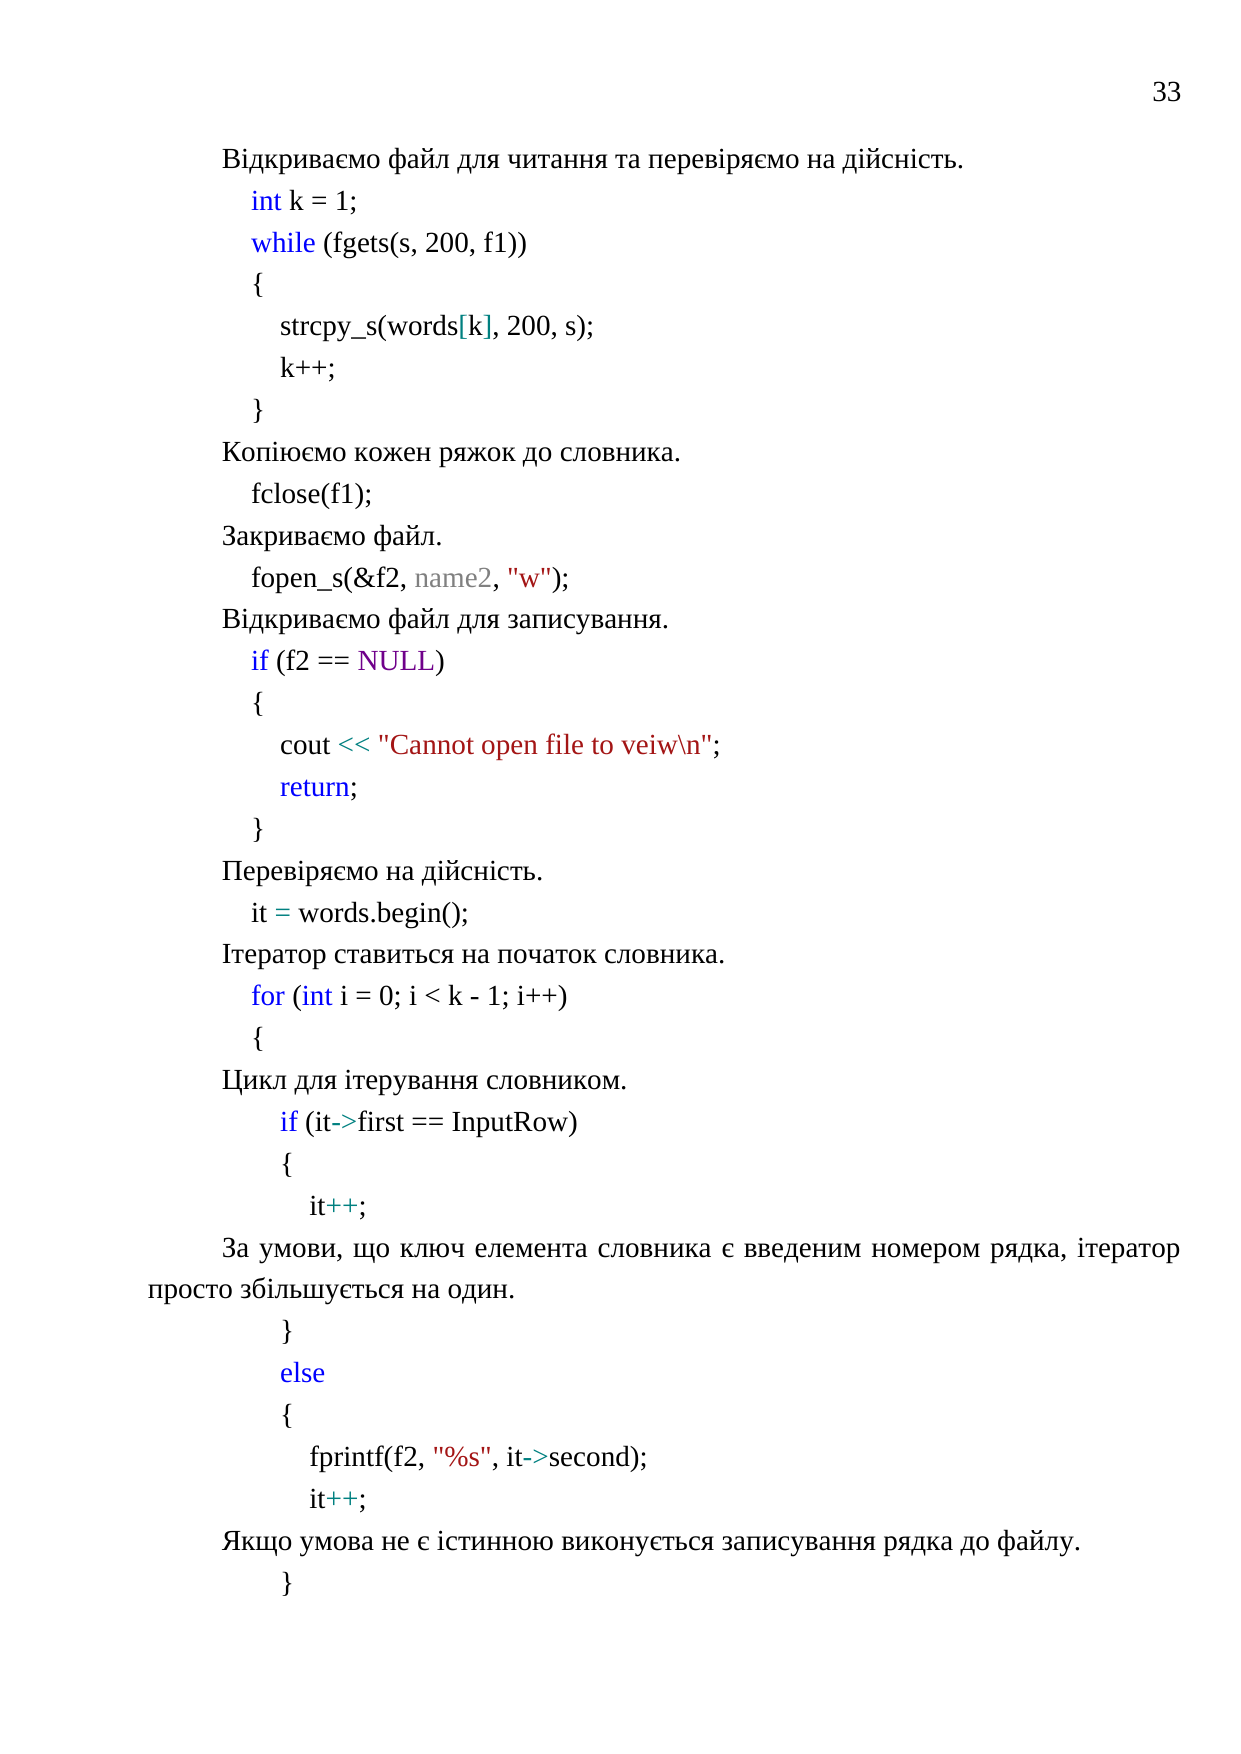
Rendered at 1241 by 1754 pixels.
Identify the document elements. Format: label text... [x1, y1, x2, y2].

text } [148, 1565, 1181, 1598]
text fclose(f1); [148, 476, 1181, 509]
text Якщо умова не є істинною виконується записування рядка до файлу. [148, 1523, 1181, 1556]
text while (fgets(s, 200, f1)) [148, 225, 1181, 258]
text else [148, 1355, 1181, 1389]
text { [148, 1397, 1181, 1431]
text k++; [148, 350, 1181, 384]
text Відкриваємо файл для записування. [148, 602, 1181, 635]
text it = words.begin(); [148, 895, 1181, 928]
text Копіюємо кожен ряжок до словника. [148, 434, 1181, 468]
text it++; [148, 1481, 1181, 1514]
text Відкриваємо файл для читання та перевіряємо на дійсність. [148, 141, 1181, 174]
text cout << "Cannot open file to veiw\n"; [148, 727, 1181, 761]
text Ітератор ставиться на початок словника. [148, 937, 1181, 970]
text for (int i = 0; i < k - 1; i++) [148, 978, 1181, 1012]
text fopen_s(&f2, name2, "w"); [148, 560, 1181, 593]
text Цикл для ітерування словником. [148, 1062, 1181, 1096]
text } [148, 392, 1181, 426]
text if (it->first == InputRow) [148, 1104, 1181, 1138]
text return; [148, 769, 1181, 803]
text } [148, 1313, 1181, 1347]
text } [148, 811, 1181, 844]
text Закриваємо файл. [148, 518, 1181, 551]
text Перевіряємо на дійсність. [148, 853, 1181, 886]
text int k = 1; [148, 183, 1181, 216]
text strcpy_s(words[k], 200, s); [148, 308, 1181, 342]
text { [148, 1020, 1181, 1054]
text За умови, що ключ елемента словника є введеним номером рядка, ітератор просто збільшується на один. [148, 1230, 1181, 1305]
text it++; [148, 1188, 1181, 1221]
text { [148, 685, 1181, 719]
text fprintf(f2, "%s", it->second); [148, 1439, 1181, 1473]
text { [148, 267, 1181, 300]
text if (f2 == NULL) [148, 643, 1181, 677]
text { [148, 1146, 1181, 1179]
